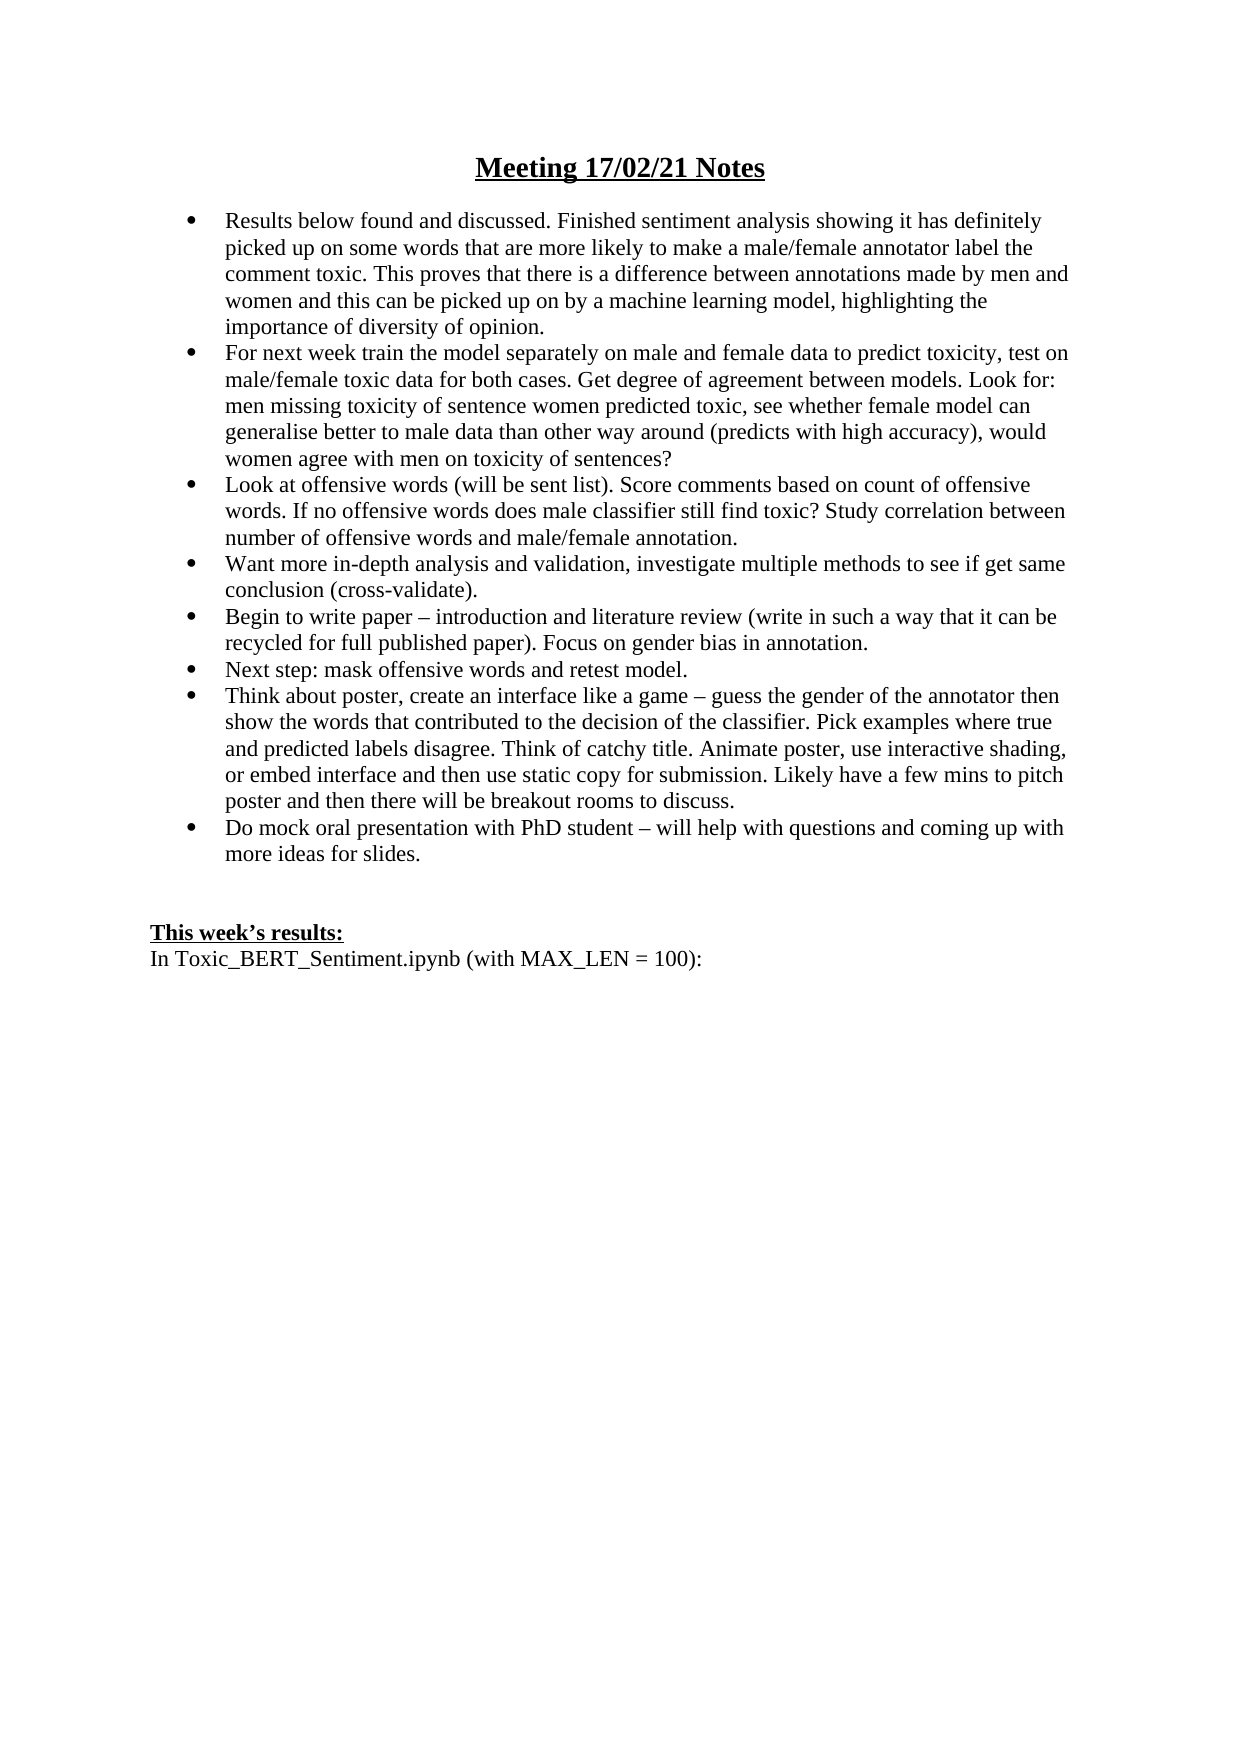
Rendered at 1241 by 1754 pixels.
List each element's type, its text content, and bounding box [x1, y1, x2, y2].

list Think about poster, create an interface like a game – guess the gender of the annotator then show the words that contributed to the decision of the classifier. Pick examples where true and predicted labels disagree. Think of catchy title. Animate poster, use interactive shading, or embed interface and then use static copy for submission. Likely have a few mins to pitch poster and then there will be breakout rooms to discuss. [187, 682, 1090, 814]
list Do mock oral presentation with PhD student – will help with questions and coming up with more ideas for slides. [187, 814, 1090, 866]
text Meeting 17/02/21 Notes [150, 150, 1090, 183]
text This week’s results: [150, 919, 1090, 946]
list For next week train the model separately on male and female data to predict toxicity, test on male/female toxic data for both cases. Get degree of agreement between models. Look for: men missing toxicity of sentence women predicted toxic, see whether female model can generalise better to male data than other way around (predicts with high accuracy), would women agree with men on toxicity of sentences? [187, 339, 1090, 471]
list Begin to write paper – introduction and literature review (write in such a way that it can be recycled for full published paper). Focus on gender bias in annotation. [187, 603, 1090, 656]
list Next step: mask offensive words and retest model. [187, 656, 1090, 682]
list Results below found and discussed. Finished sentiment analysis showing it has definitely picked up on some words that are more likely to make a male/female annotator label the comment toxic. This proves that there is a difference between annotations made by men and women and this can be picked up on by a machine learning model, highlighting the importance of diversity of opinion. [187, 208, 1090, 339]
list Look at offensive words (will be sent list). Score comments based on count of offensive words. If no offensive words does male classifier still find toxic? Study correlation between number of offensive words and male/female annotation. [187, 471, 1090, 550]
text In Toxic_BERT_Sentiment.ipynb (with MAX_LEN = 100): [150, 946, 1090, 972]
list Want more in-depth analysis and validation, investigate multiple methods to see if get same conclusion (cross-validate). [187, 550, 1090, 603]
